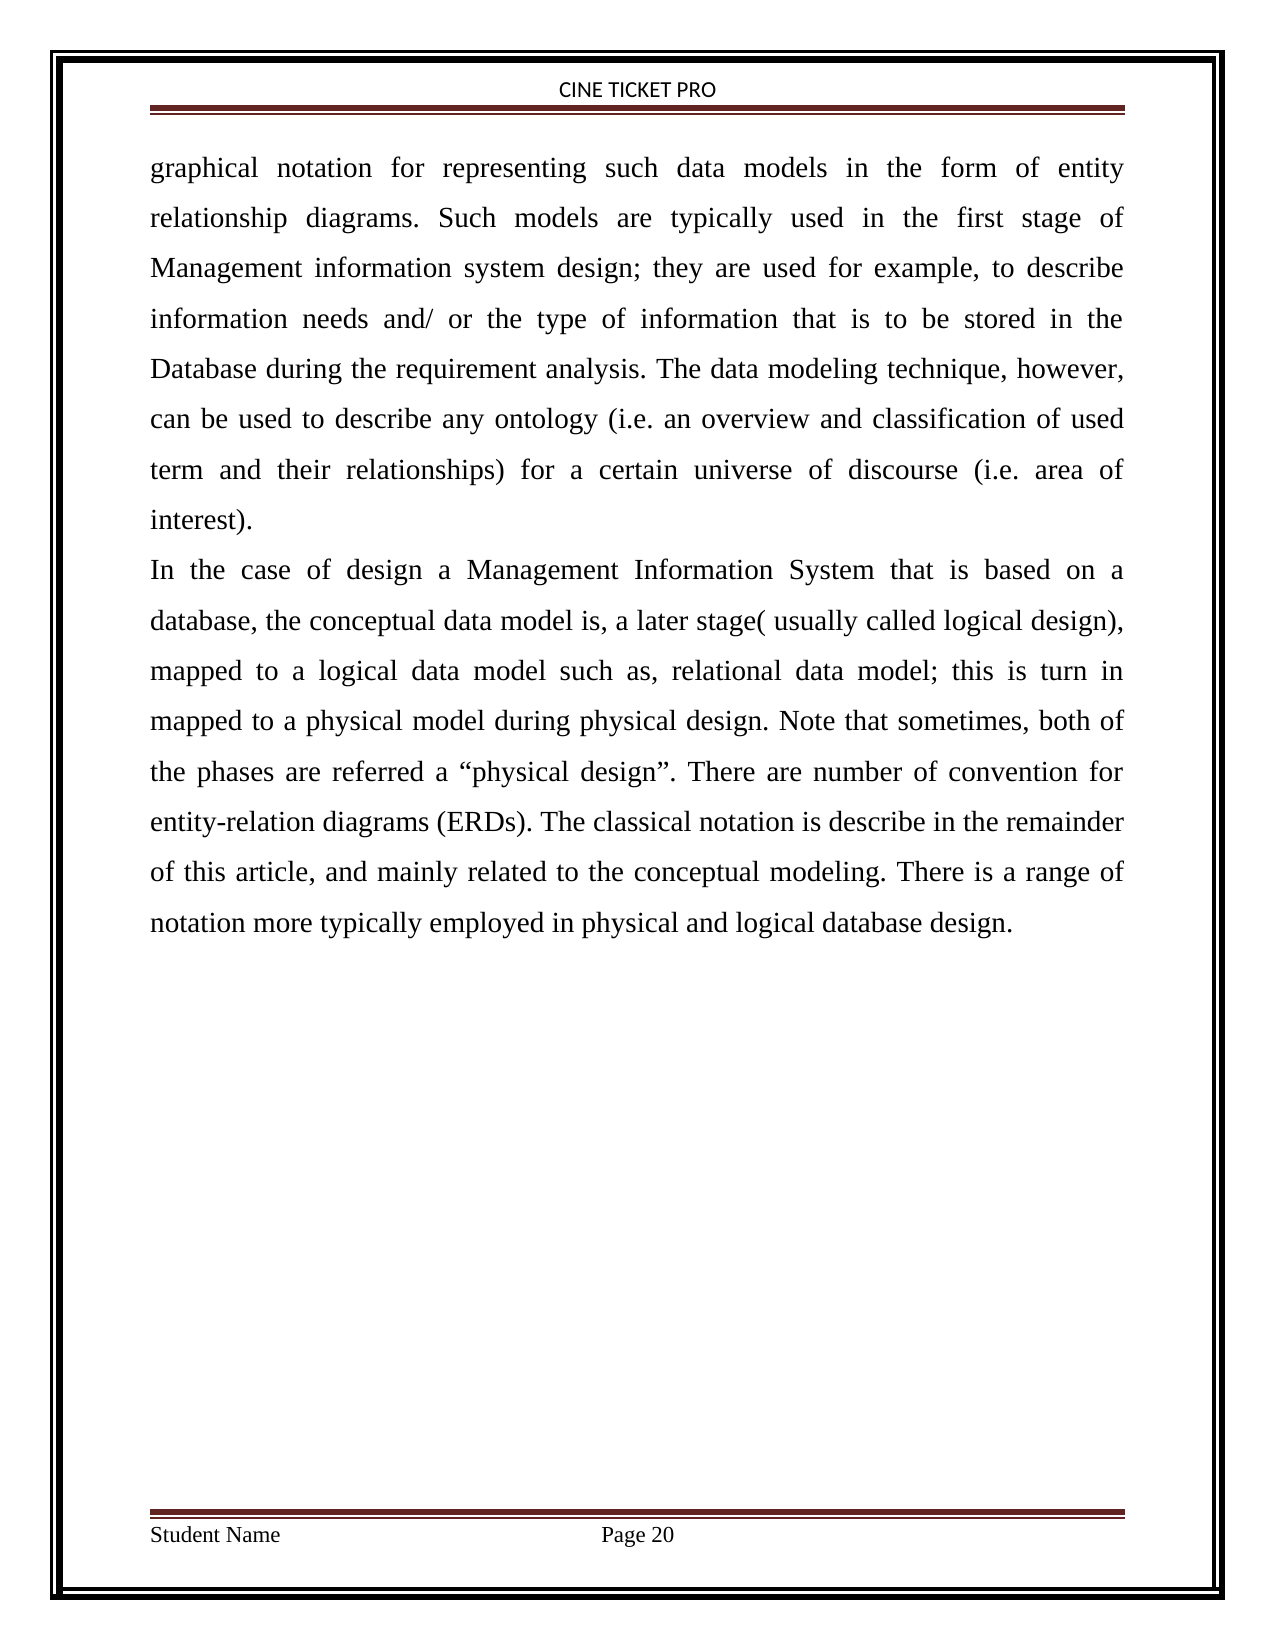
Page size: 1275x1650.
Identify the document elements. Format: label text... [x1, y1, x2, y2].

text In the case of design a Management Information System that is based on a database, the conceptual data model is, a later stage( usually called logical design), mapped to a logical data model such as, relational data model; this is turn in mapped to a physical model during physical design. Note that sometimes, both of the phases are referred a “physical design”. There are number of convention for entity-relation diagrams (ERDs). The classical notation is describe in the remainder of this article, and mainly related to the conceptual modeling. There is a range of notation more typically employed in physical and logical database design. [150, 552, 1125, 938]
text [150, 150, 1125, 536]
